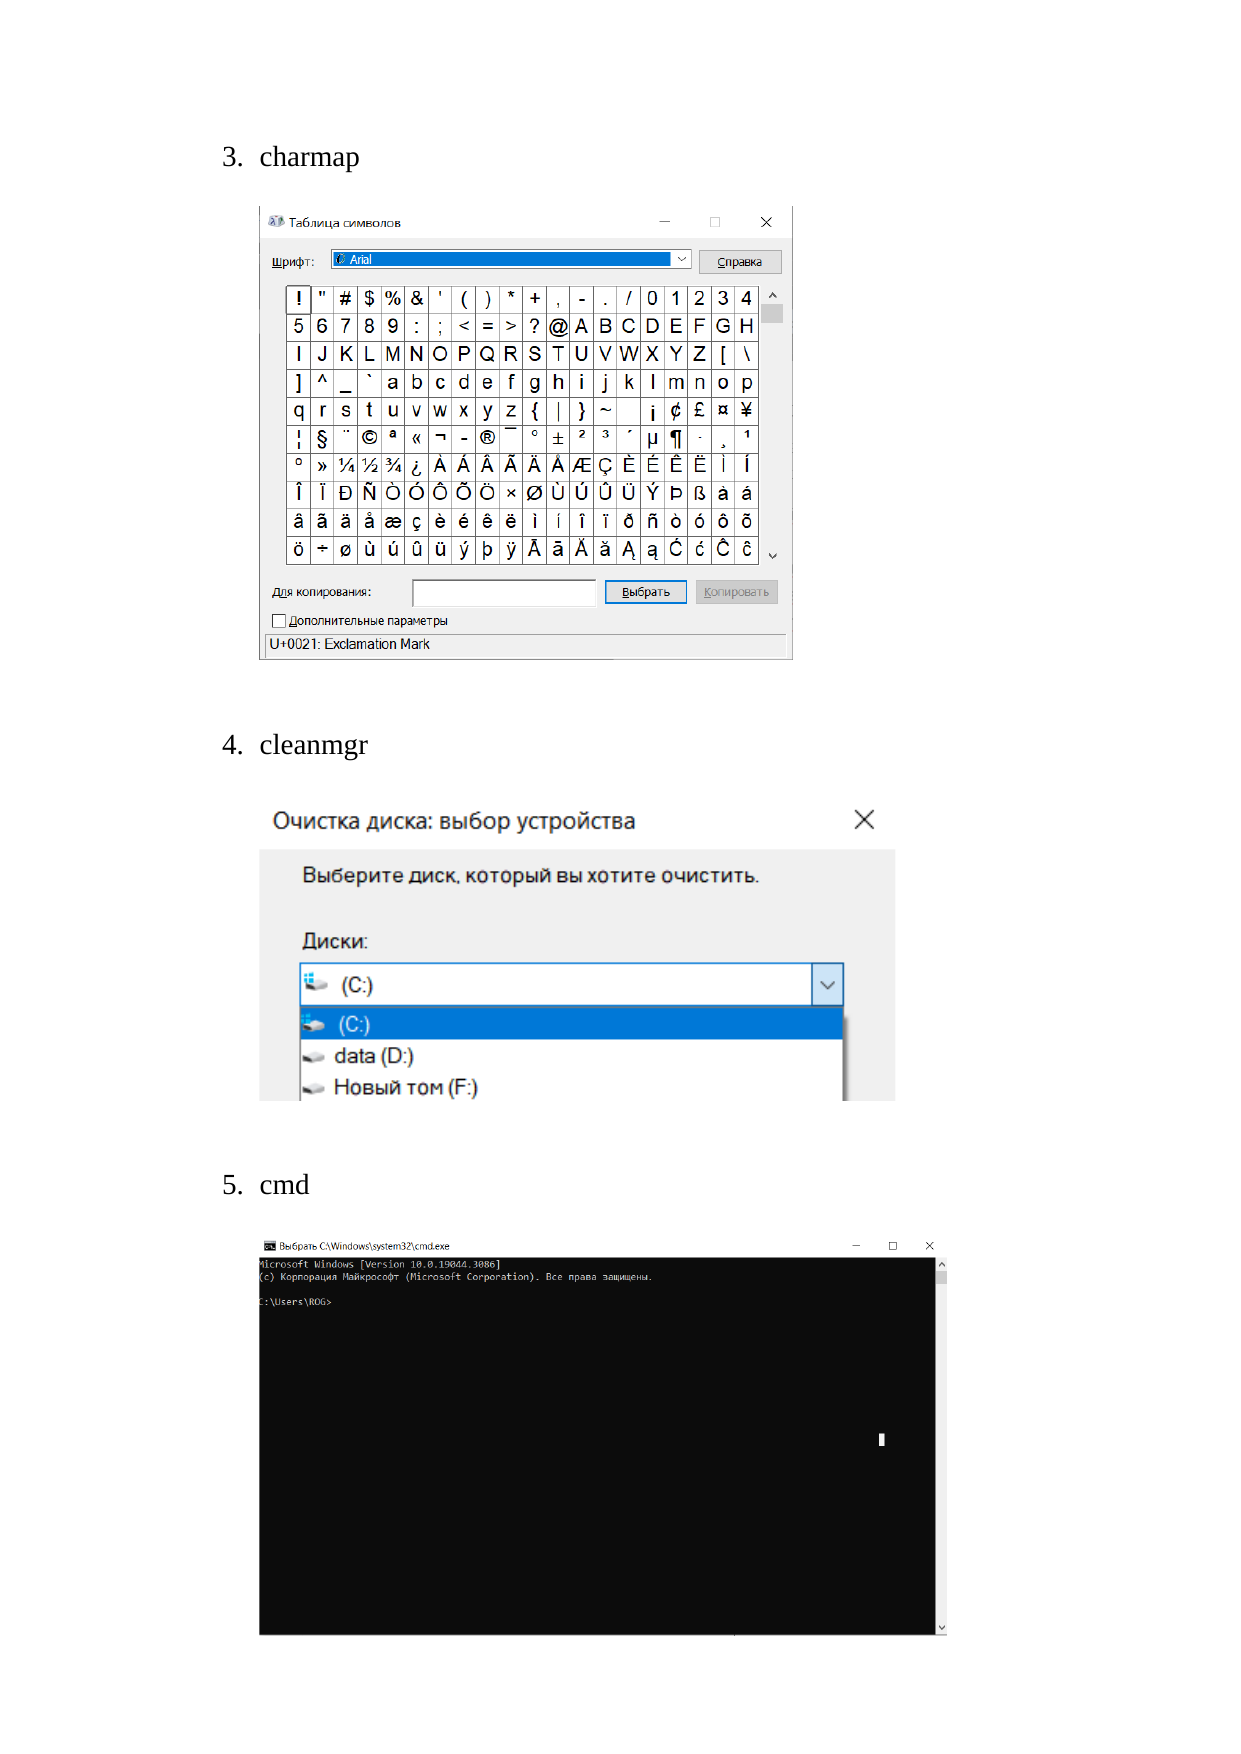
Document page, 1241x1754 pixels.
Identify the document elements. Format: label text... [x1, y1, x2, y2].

picture [259, 206, 793, 660]
picture [259, 793, 896, 1101]
list charmap [222, 139, 1152, 172]
list cmd [222, 1167, 1152, 1201]
picture [259, 1234, 947, 1636]
list cleanmgr [222, 727, 1152, 760]
